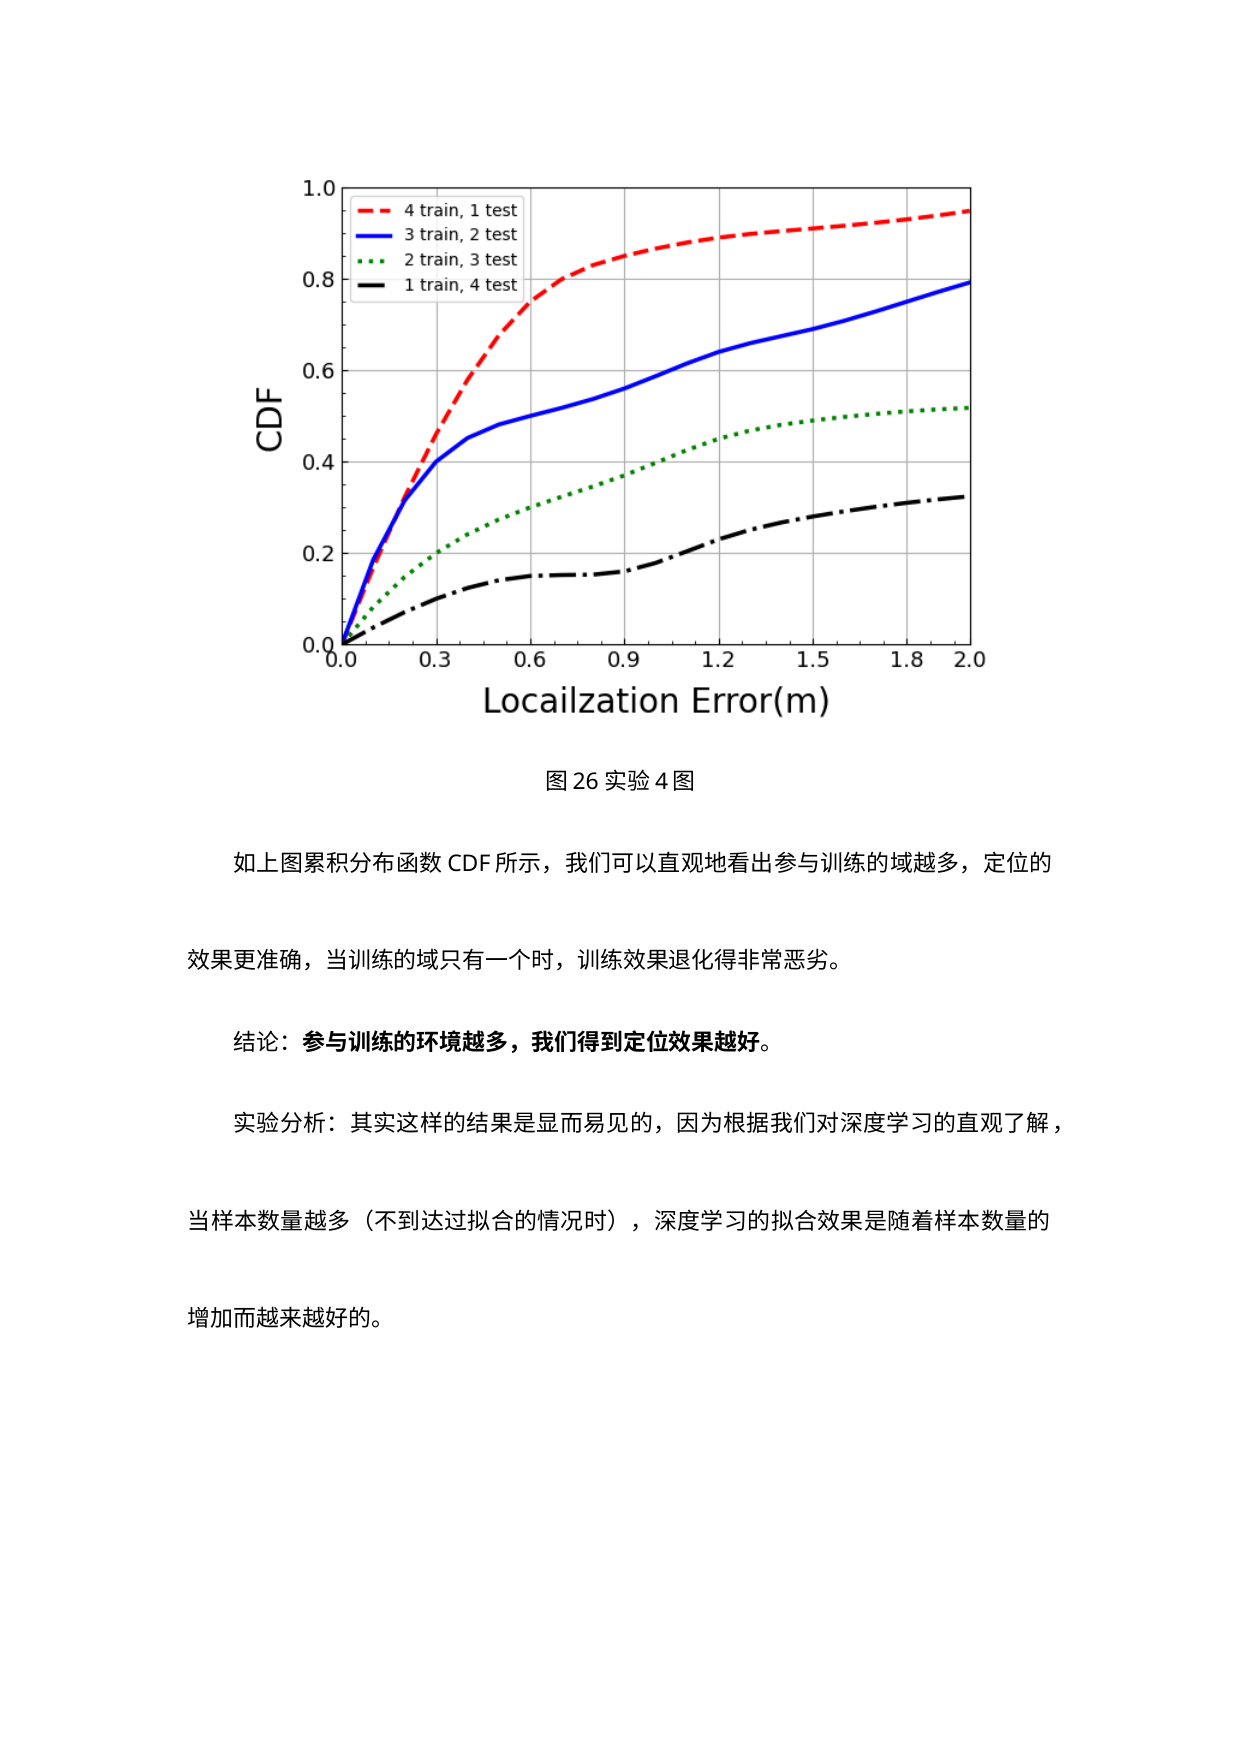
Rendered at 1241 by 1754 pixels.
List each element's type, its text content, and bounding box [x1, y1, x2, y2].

text 图26 实验4图 [187, 747, 1053, 812]
picture [236, 162, 1005, 738]
text 结论：参与训练的环境越多，我们得到定位效果越好。 [187, 1008, 1053, 1073]
text 实验分析：其实这样的结果是显而易见的，因为根据我们对深度学习的直观了解，当样本数量越多（不到达过拟合的情况时），深度学习的拟合效果是随着样本数量的增加而越来越好的。 [187, 1089, 1053, 1349]
text 如上图累积分布函数CDF所示，我们可以直观地看出参与训练的域越多，定位的效果更准确，当训练的域只有一个时，训练效果退化得非常恶劣。 [187, 829, 1053, 991]
